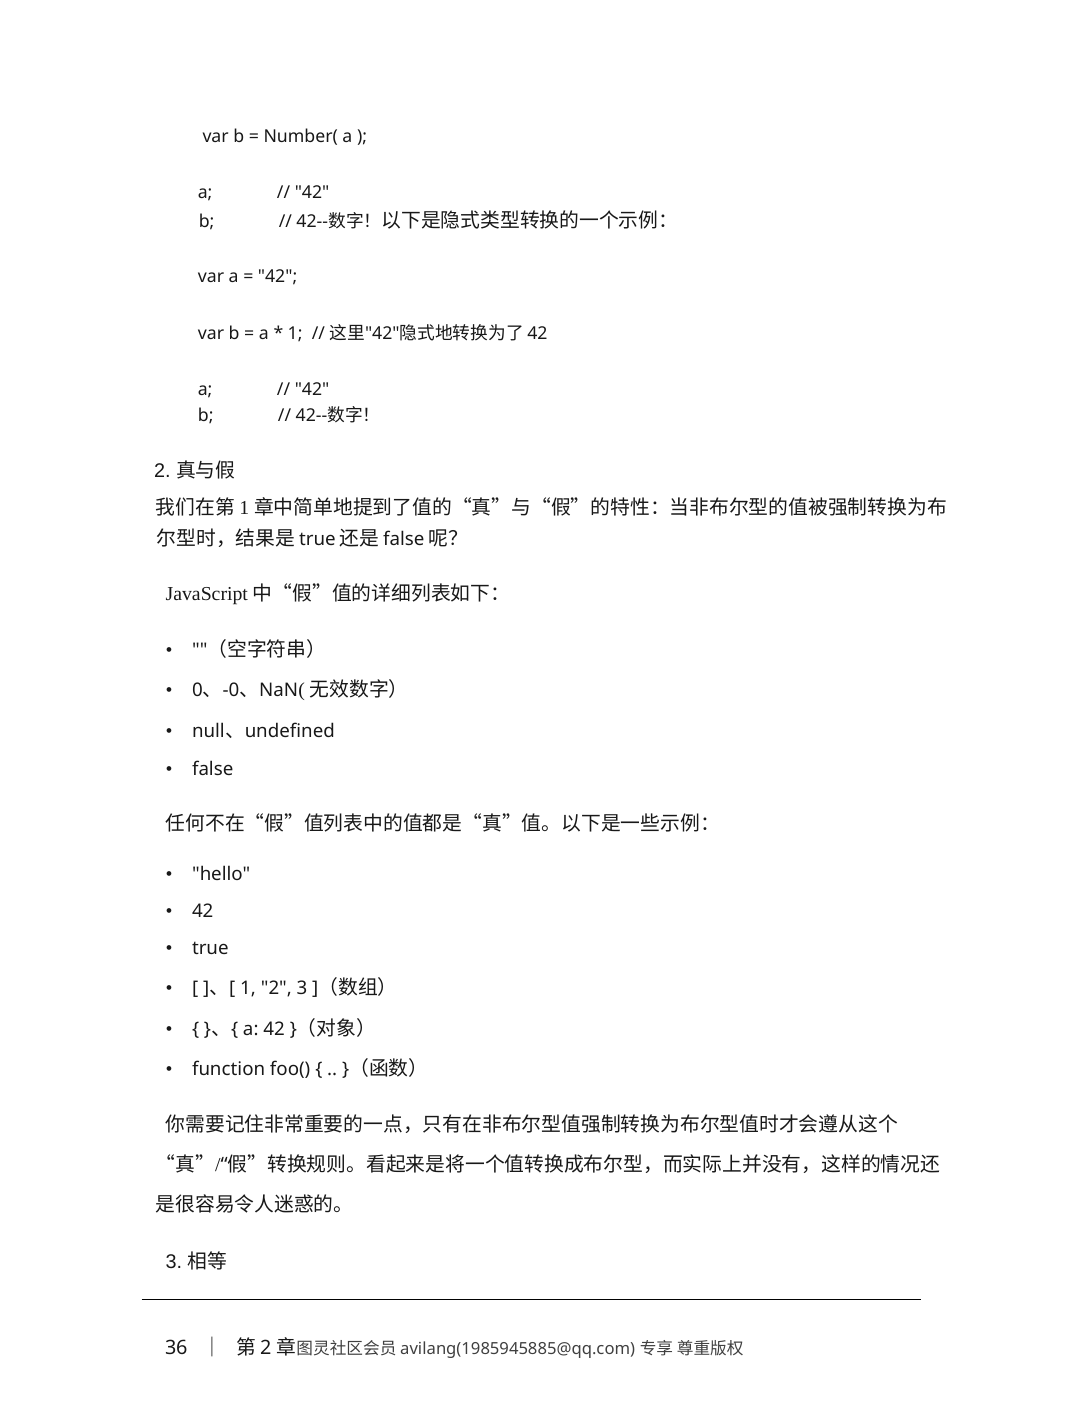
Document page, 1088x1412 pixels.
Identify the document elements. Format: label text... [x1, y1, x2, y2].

text 2. 真与假 [154, 454, 956, 483]
list { }、{ a: 42 }（对象） [165, 1012, 956, 1041]
list 0、-0、NaN( 无效数字） [165, 673, 956, 702]
list null、undefined [165, 715, 956, 743]
list "hello" [165, 861, 956, 886]
text 我们在第 1 章中简单地提到了值的“真”与“假”的特性：当非布尔型的值被强制转换为布尔型时，结果是true还是false呢？ [155, 491, 955, 551]
text a; // "42" [198, 376, 768, 400]
list ""（空字符串） [165, 633, 956, 662]
text var b = Number( a ); [198, 124, 396, 148]
text 3. 相等 [165, 1245, 956, 1274]
list function foo() { .. }（函数） [165, 1052, 956, 1081]
list [ ]、[ 1, "2", 3 ]（数组） [165, 972, 956, 1000]
text var a = "42"; [198, 263, 768, 287]
list false [165, 755, 956, 781]
text 任何不在“假”值列表中的值都是“真”值。以下是一些示例： [165, 807, 955, 836]
text JavaScript 中“假”值的详细列表如下： [165, 578, 955, 607]
text 你需要记住非常重要的一点，只有在非布尔型值强制转换为布尔型值时才会遵从这个 “真”/“假”转换规则。看起来是将一个值转换成布尔型，而实际上并没有，这样的情况还是很容易令人迷惑的。 [155, 1108, 955, 1218]
text b; // 42--数字！ [198, 401, 768, 427]
list 42 [165, 898, 956, 923]
list true [165, 934, 956, 960]
text var b = a * 1; // 这里"42"隐式地转换为了42 [198, 319, 768, 344]
text b; // 42--数字！以下是隐式类型转换的一个示例： [155, 205, 768, 233]
text a; // "42" [198, 179, 768, 203]
